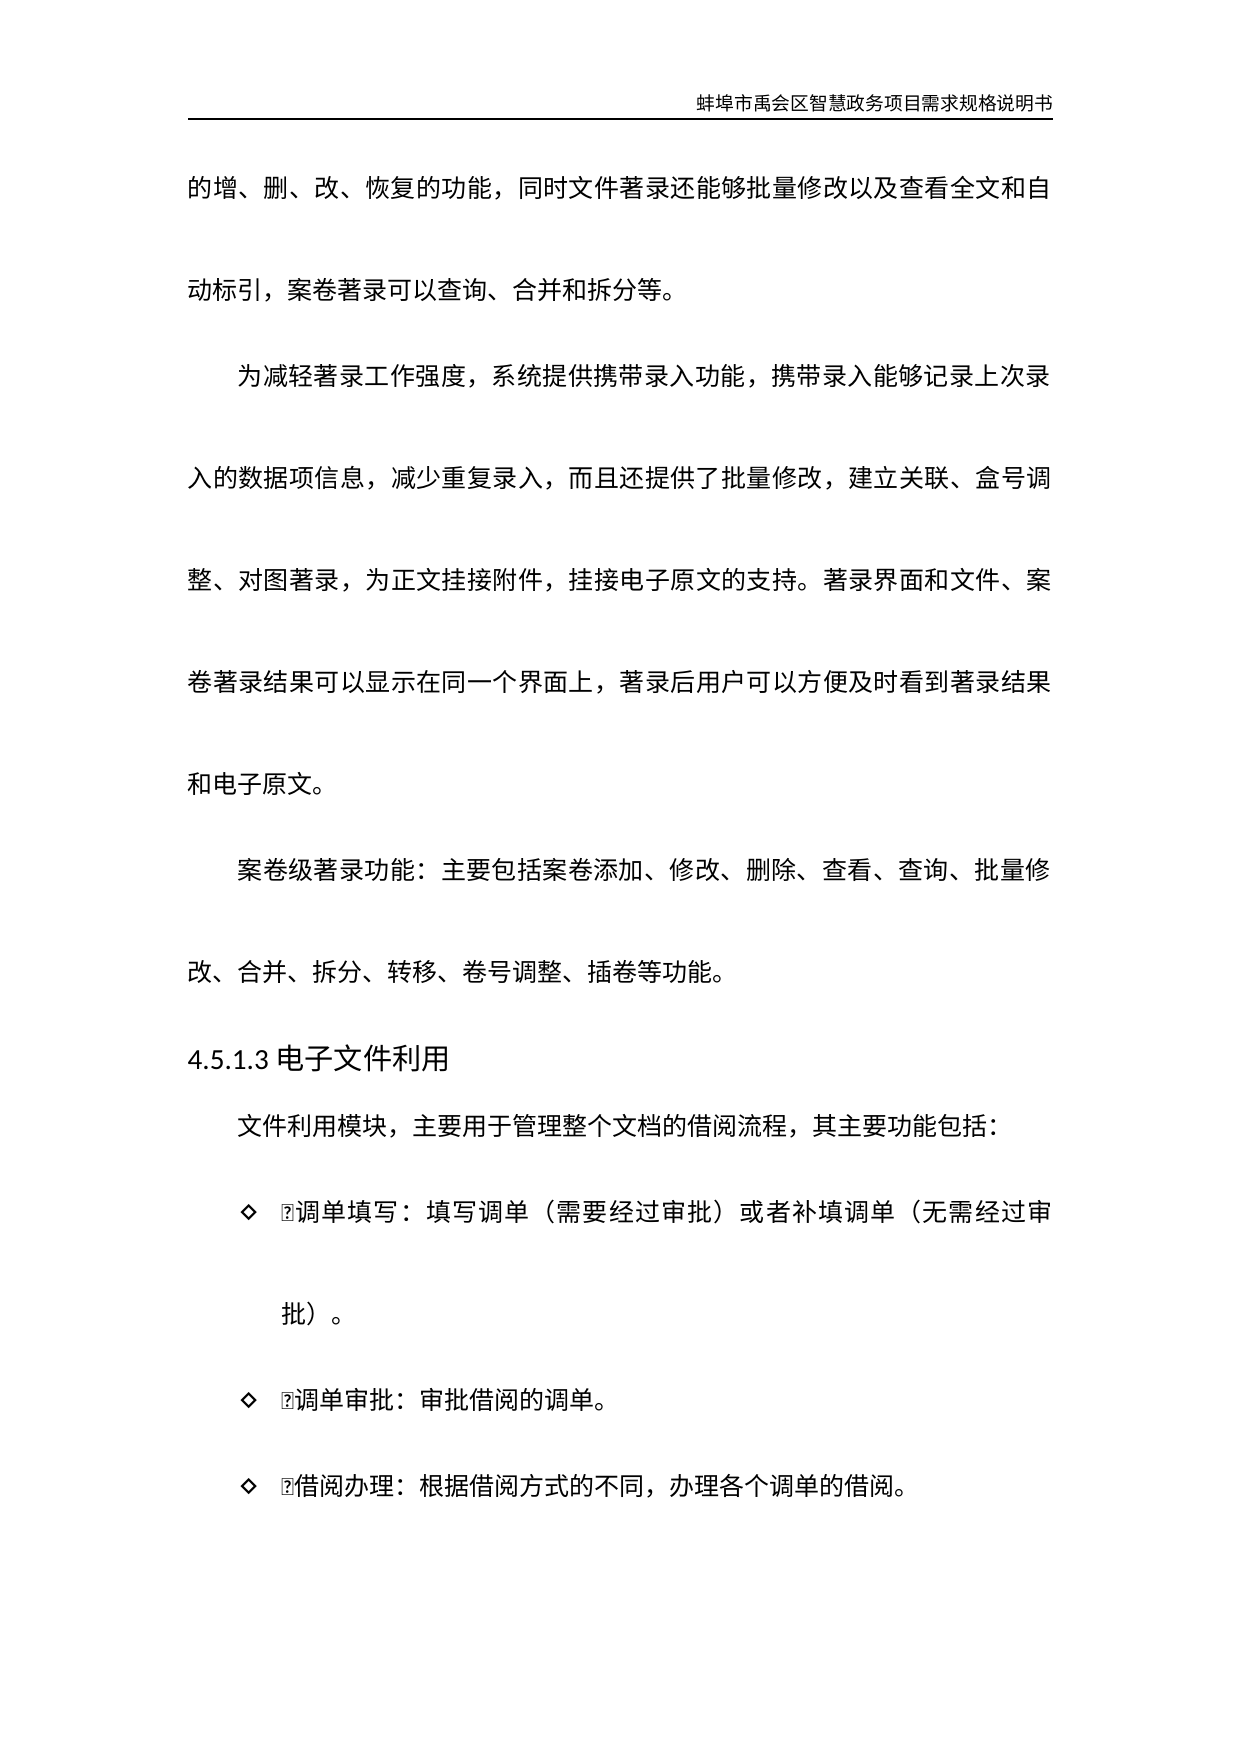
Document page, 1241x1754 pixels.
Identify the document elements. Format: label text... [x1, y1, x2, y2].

text 为减轻著录工作强度，系统提供携带录入功能，携带录入能够记录上次录入的数据项信息，减少重复录入，而且还提供了批量修改，建立关联、盒号调整、对图著录，为正文挂接附件，挂接电子原文的支持。著录界面和文件、案卷著录结果可以显示在同一个界面上，著录后用户可以方便及时看到著录结果和电子原文。 [187, 341, 1053, 816]
text 文件利用模块，主要用于管理整个文档的借阅流程，其主要功能包括： [187, 1090, 1053, 1158]
list 调单填写：填写调单（需要经过审批）或者补填调单（无需经过审批）。 [237, 1176, 1053, 1346]
text 案卷级著录功能：主要包括案卷添加、修改、删除、查看、查询、批量修改、合并、拆分、转移、卷号调整、插卷等功能。 [187, 834, 1053, 1004]
list 调单审批：审批借阅的调单。 [237, 1364, 1053, 1432]
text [187, 153, 1053, 323]
list 借阅办理：根据借阅方式的不同，办理各个调单的借阅。 [237, 1450, 1053, 1518]
subtitle 电子文件利用 [187, 1022, 1053, 1090]
